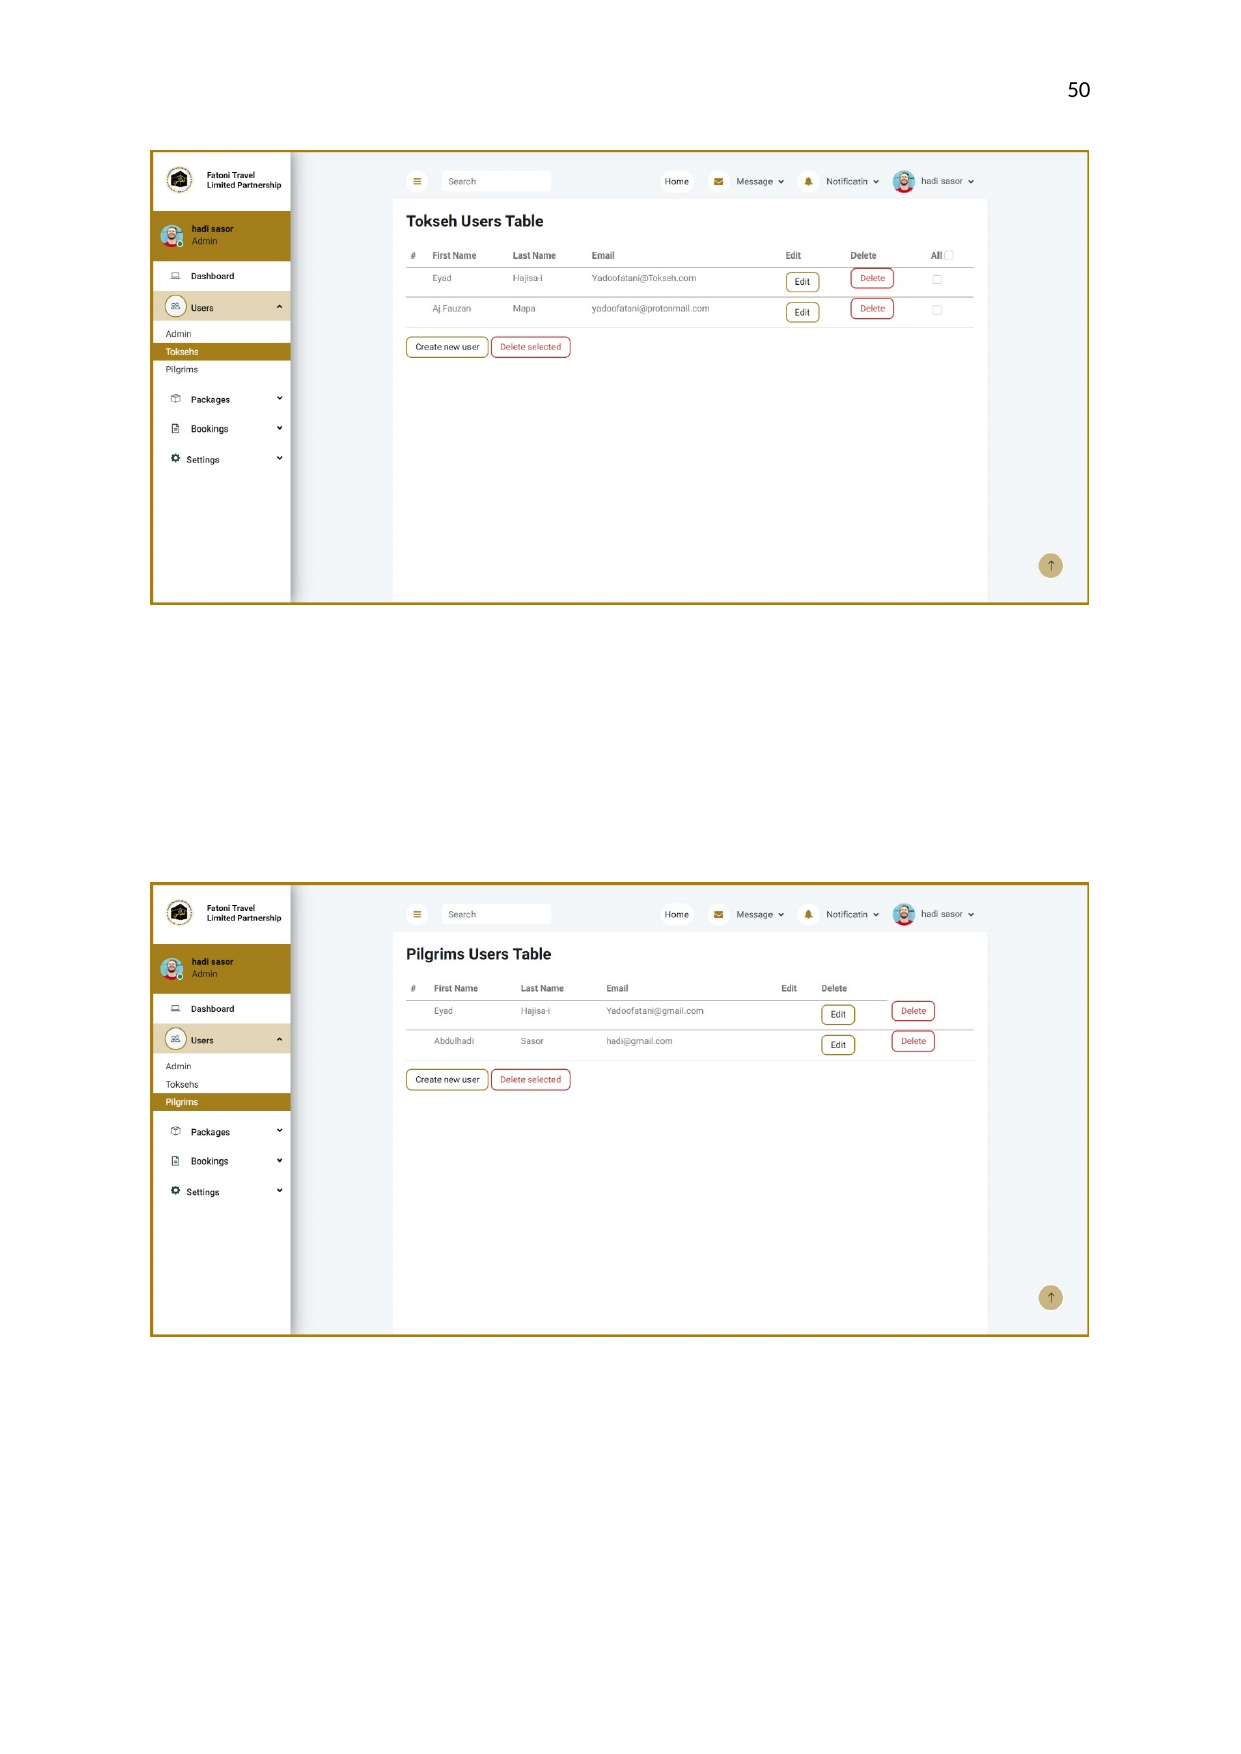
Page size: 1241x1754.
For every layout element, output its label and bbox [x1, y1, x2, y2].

picture [150, 882, 1089, 1337]
picture [150, 150, 1089, 605]
